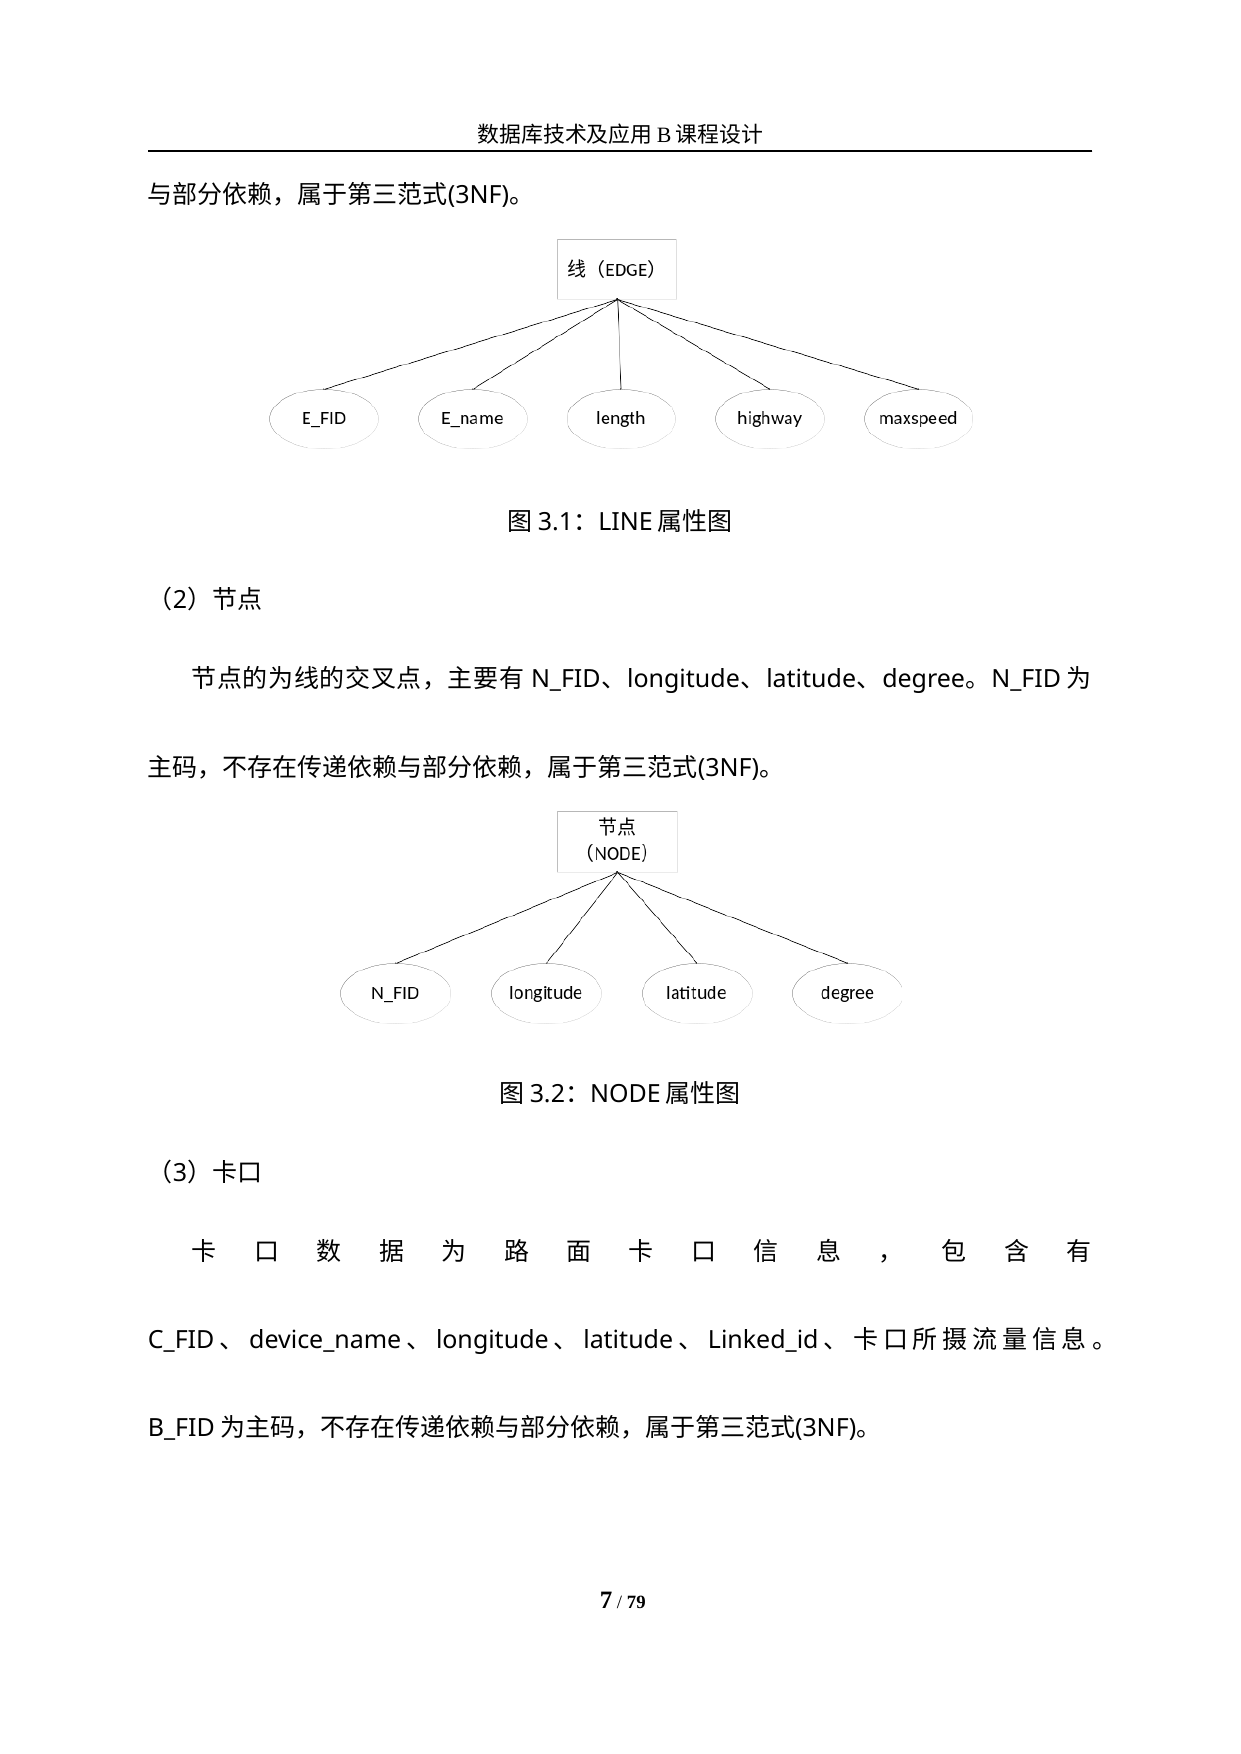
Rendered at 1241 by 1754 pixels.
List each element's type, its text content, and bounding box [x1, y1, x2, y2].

text 图3.1：LINE属性图 [148, 485, 1092, 553]
text 节点的为线的交叉点，主要有N_FID、longitude、latitude、degree。N_FID为主码，不存在传递依赖与部分依赖，属于第三范式(3NF)。 [148, 643, 1092, 799]
text 图3.2：NODE属性图 [148, 1058, 1092, 1126]
text （3）卡口 [148, 1137, 1092, 1204]
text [148, 159, 1092, 227]
text （2）节点 [148, 564, 1092, 632]
text 卡口数据为路面卡口信息，包含有C_FID、device_name、longitude、latitude、Linked_id、卡口所摄流量信息。B_FID为主码，不存在传递依赖与部分依赖，属于第三范式(3NF)。 [148, 1215, 1092, 1460]
